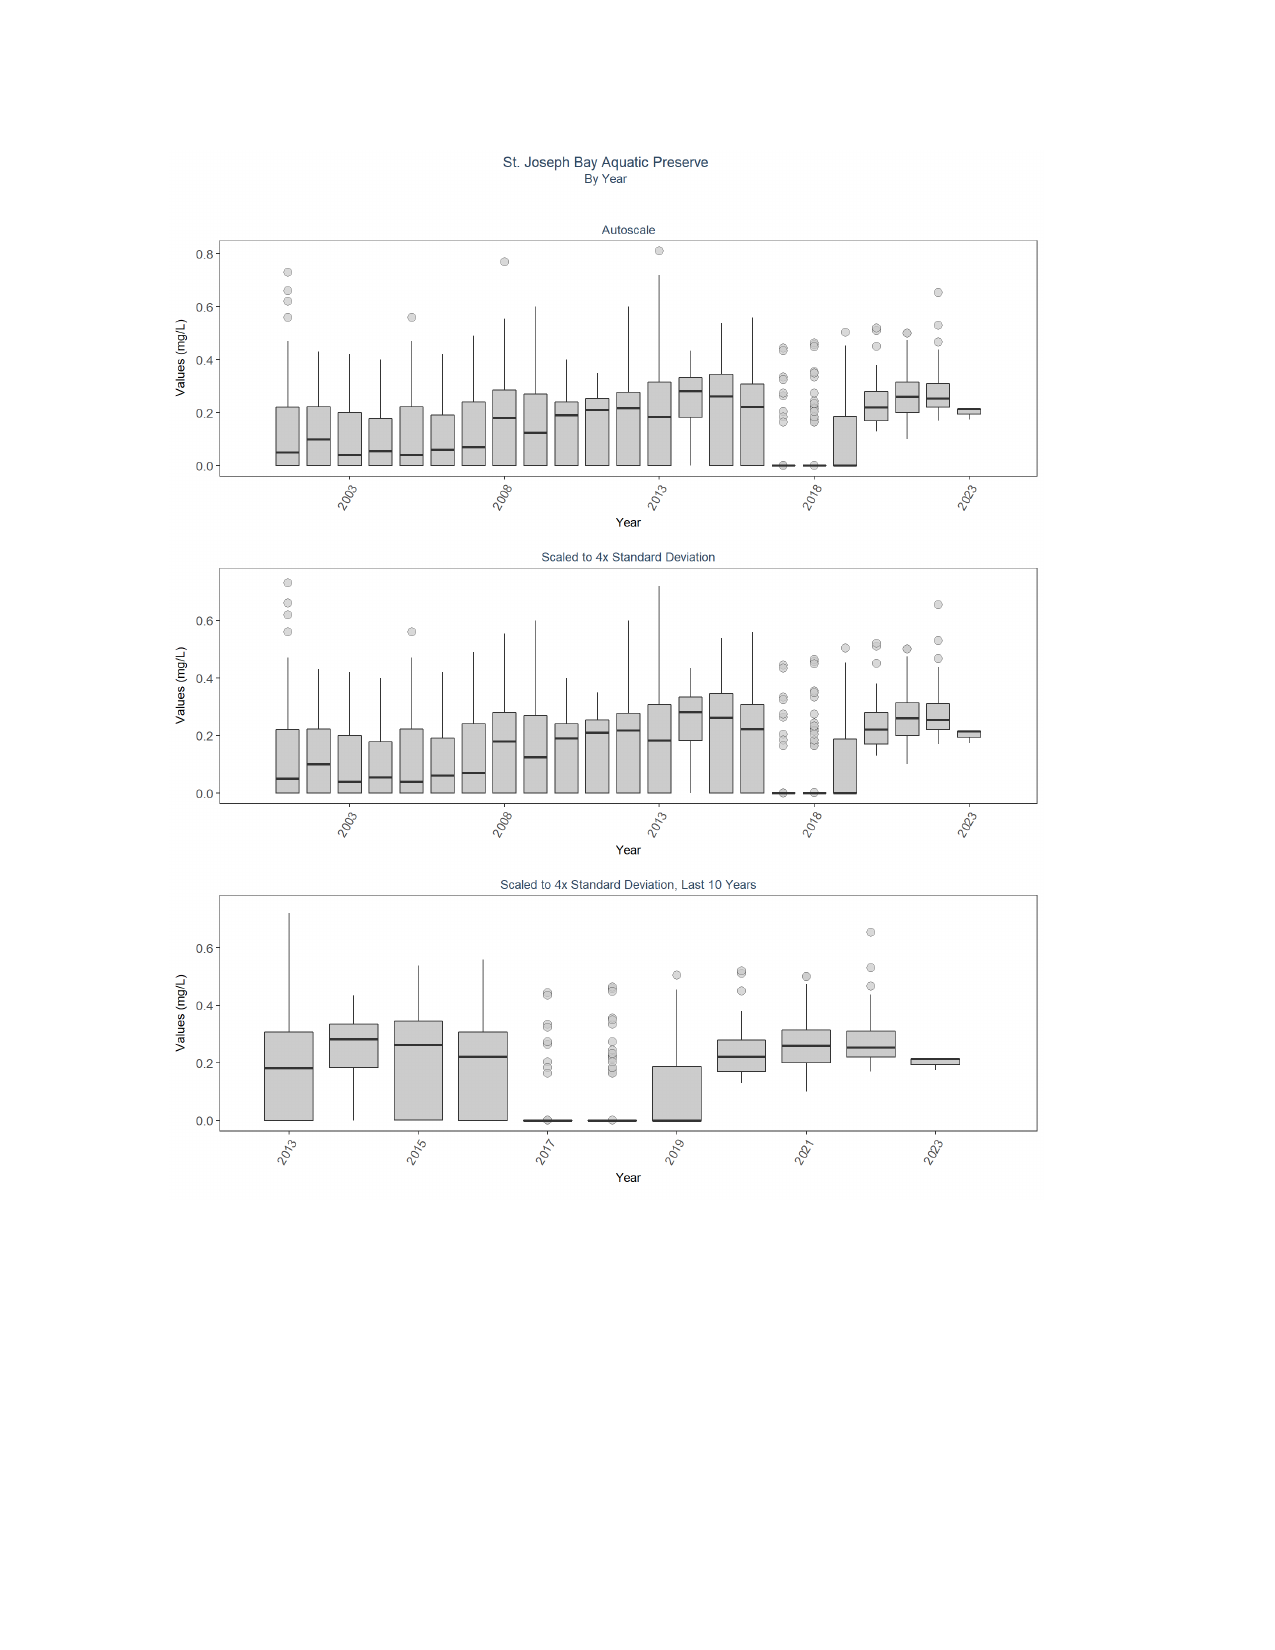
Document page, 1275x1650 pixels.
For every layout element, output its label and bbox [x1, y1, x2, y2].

picture [168, 150, 1044, 1200]
